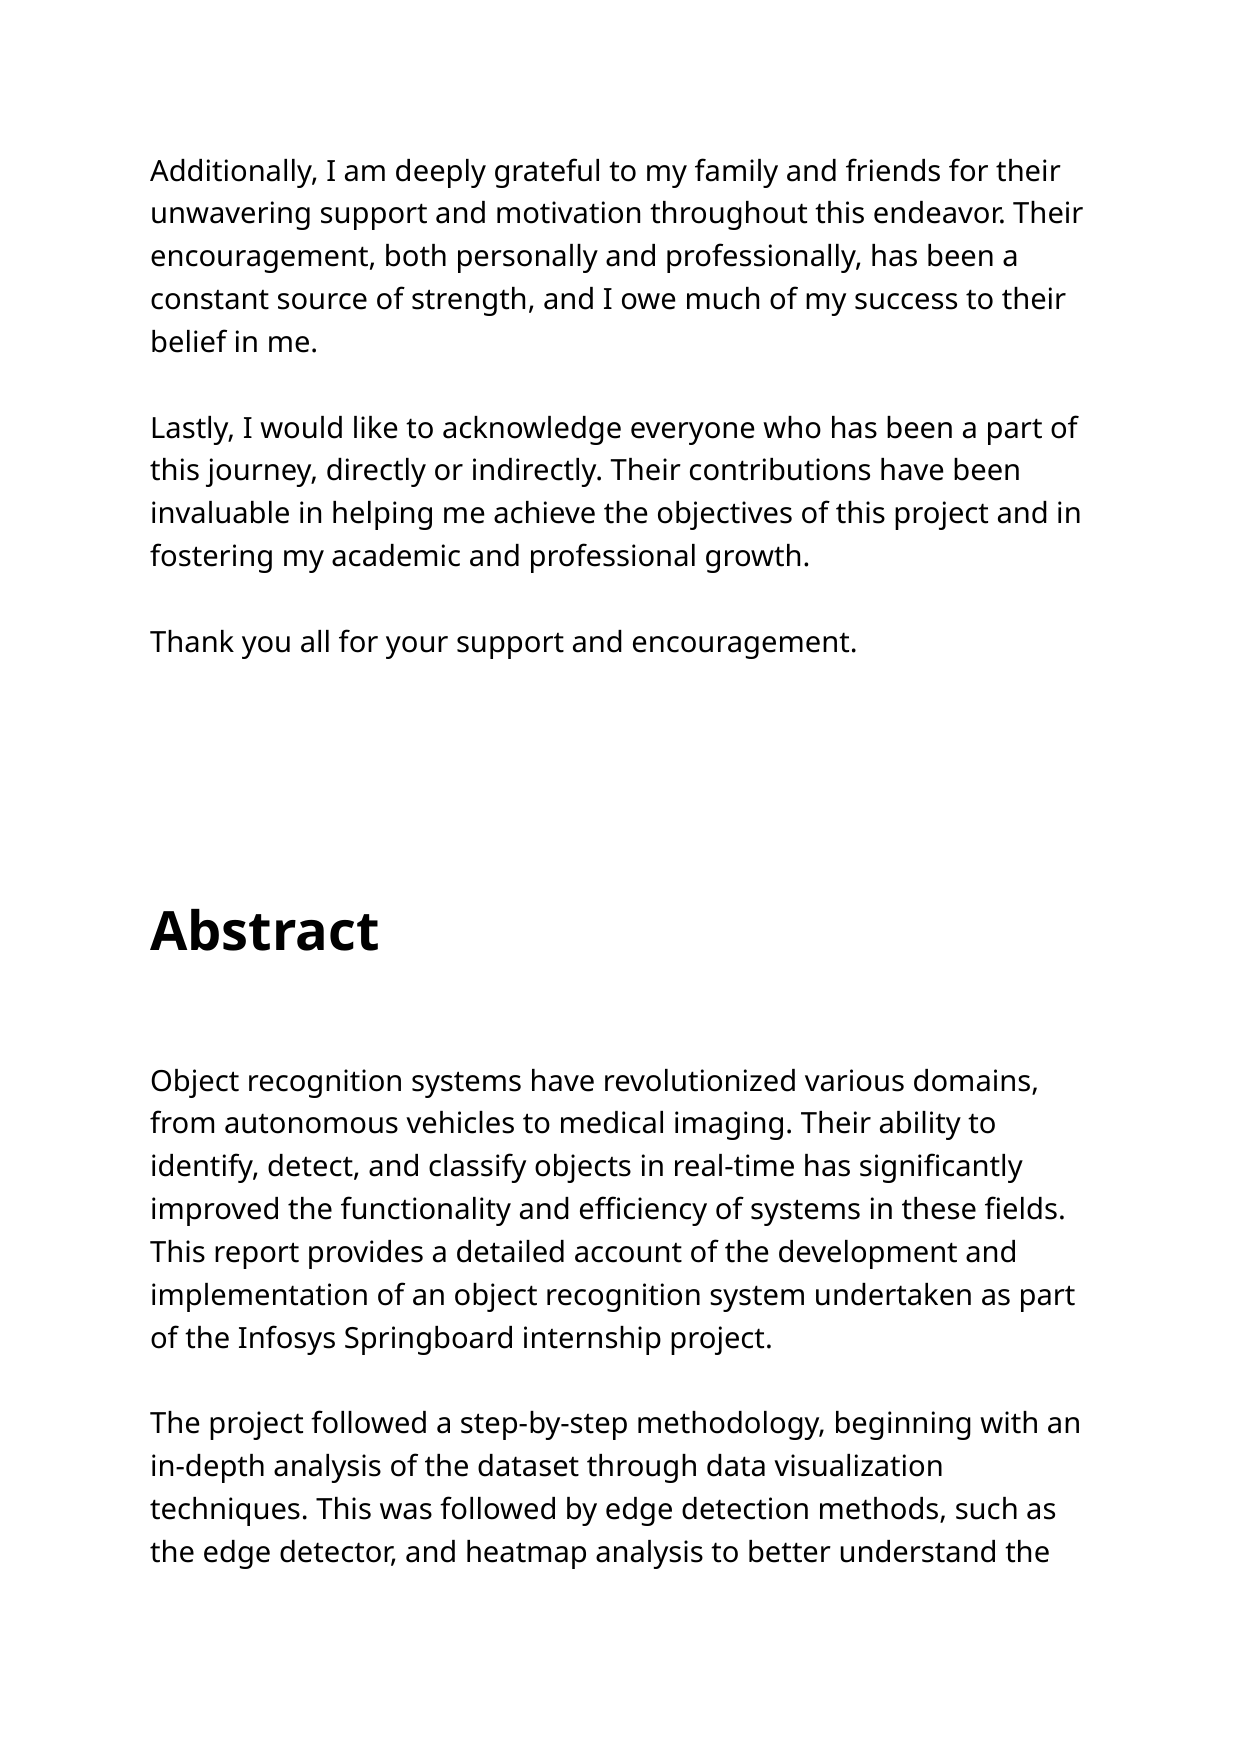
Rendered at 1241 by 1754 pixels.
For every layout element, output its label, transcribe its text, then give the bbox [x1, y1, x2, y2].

text Abstract [150, 892, 1090, 966]
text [150, 1060, 1090, 1571]
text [150, 150, 1090, 694]
